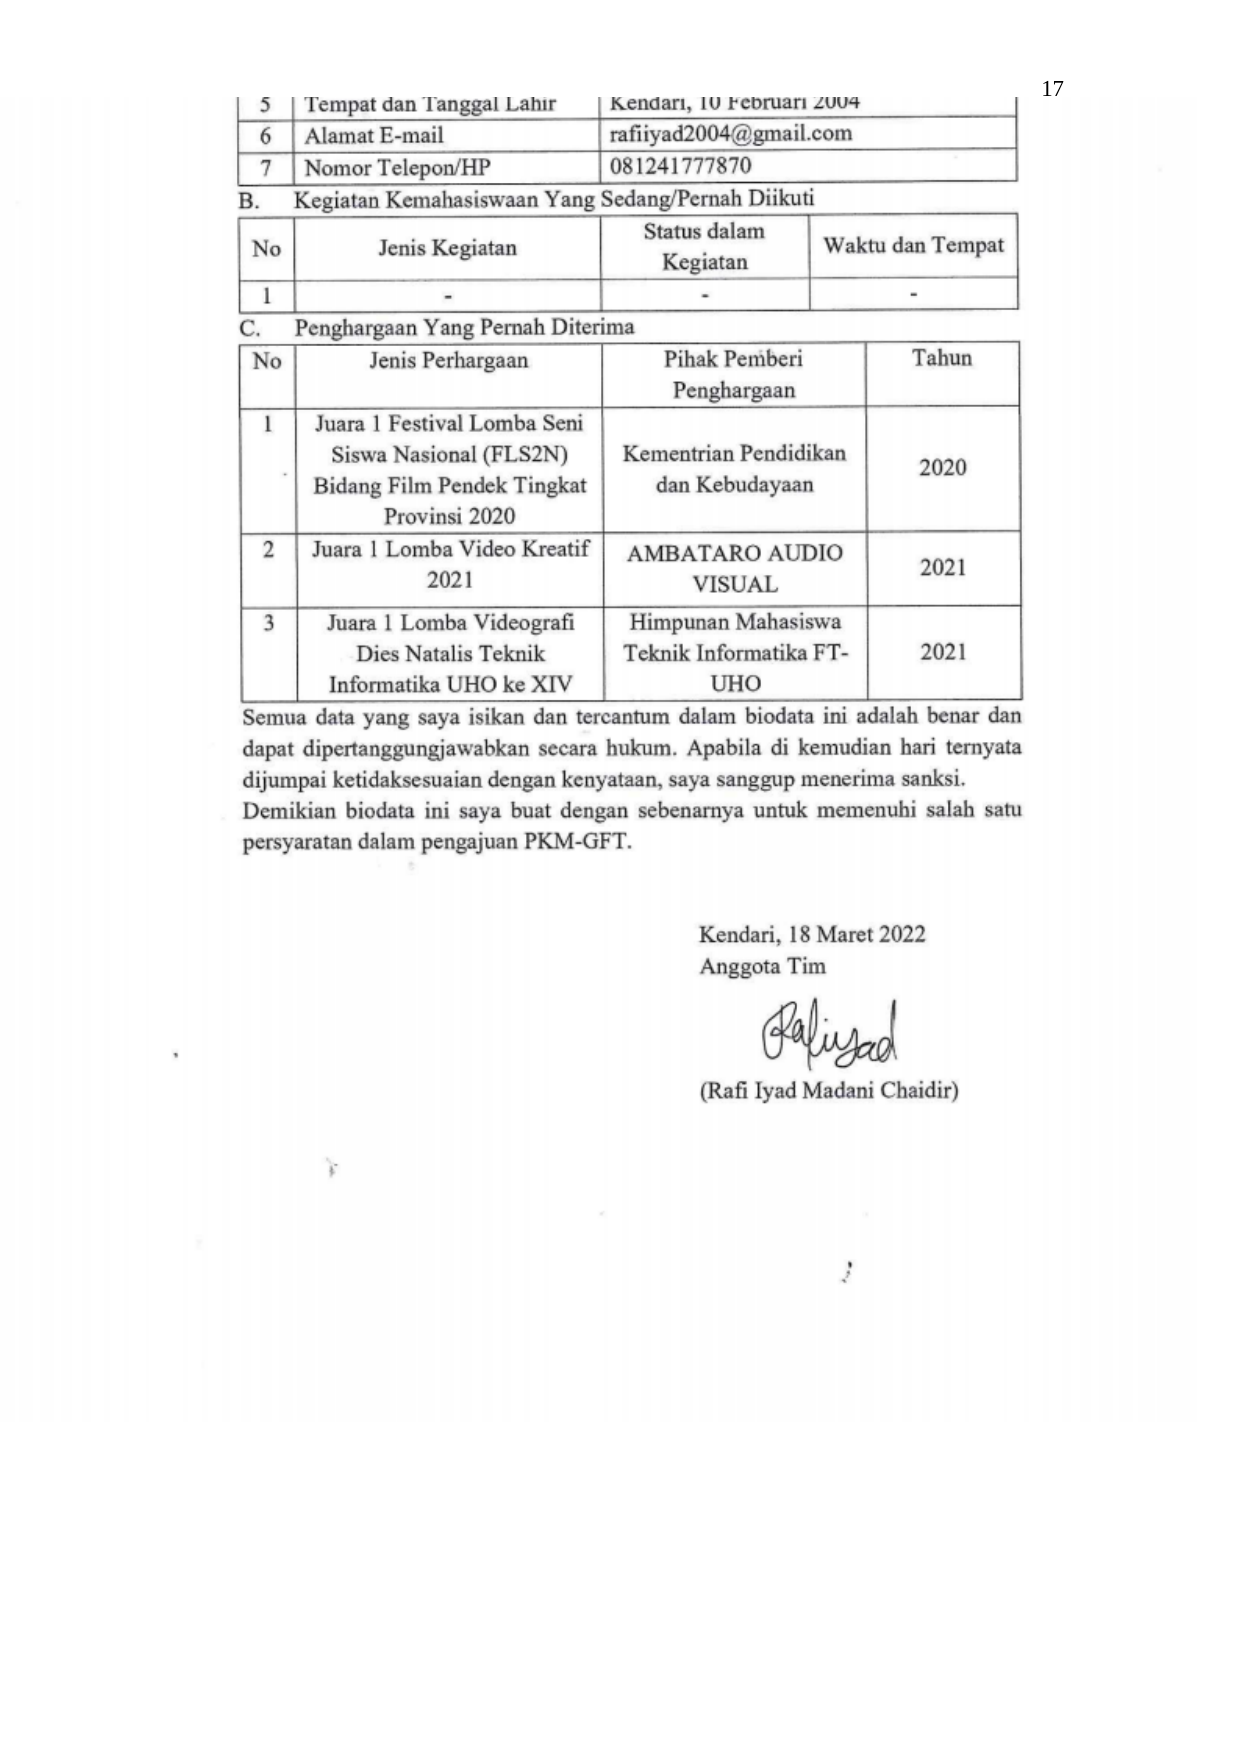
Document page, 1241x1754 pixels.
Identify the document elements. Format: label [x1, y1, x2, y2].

picture [0, 97, 1197, 1422]
